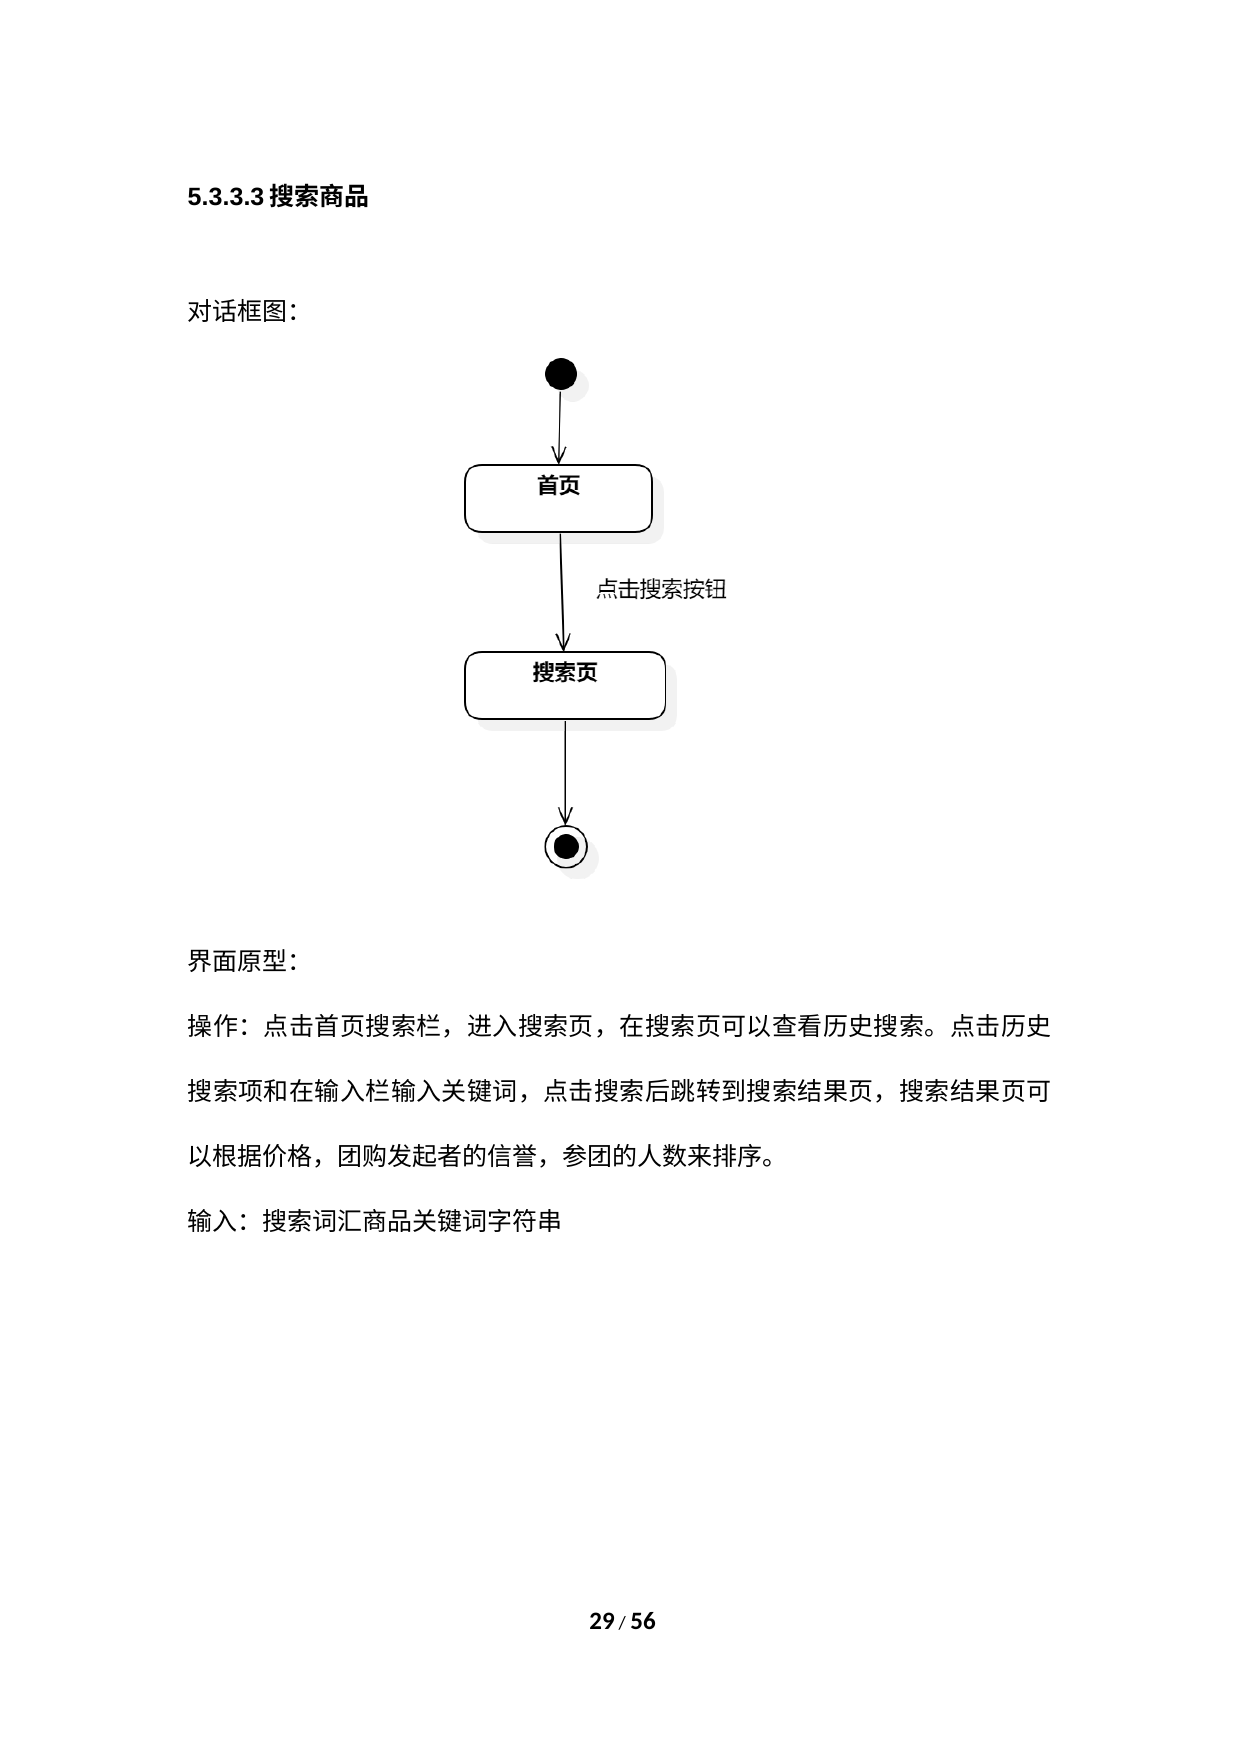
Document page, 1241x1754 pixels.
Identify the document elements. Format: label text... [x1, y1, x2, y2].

text 输入：搜索词汇商品关键词字符串 [187, 1187, 1053, 1252]
text 对话框图： [187, 277, 1053, 342]
picture [448, 342, 792, 891]
subtitle 5.3.3.3搜索商品 [187, 162, 1053, 227]
text 界面原型： [187, 927, 1053, 992]
text 操作：点击首页搜索栏，进入搜索页，在搜索页可以查看历史搜索。点击历史搜索项和在输入栏输入关键词，点击搜索后跳转到搜索结果页，搜索结果页可以根据价格，团购发起者的信誉，参团的人数来排序。 [187, 992, 1053, 1187]
